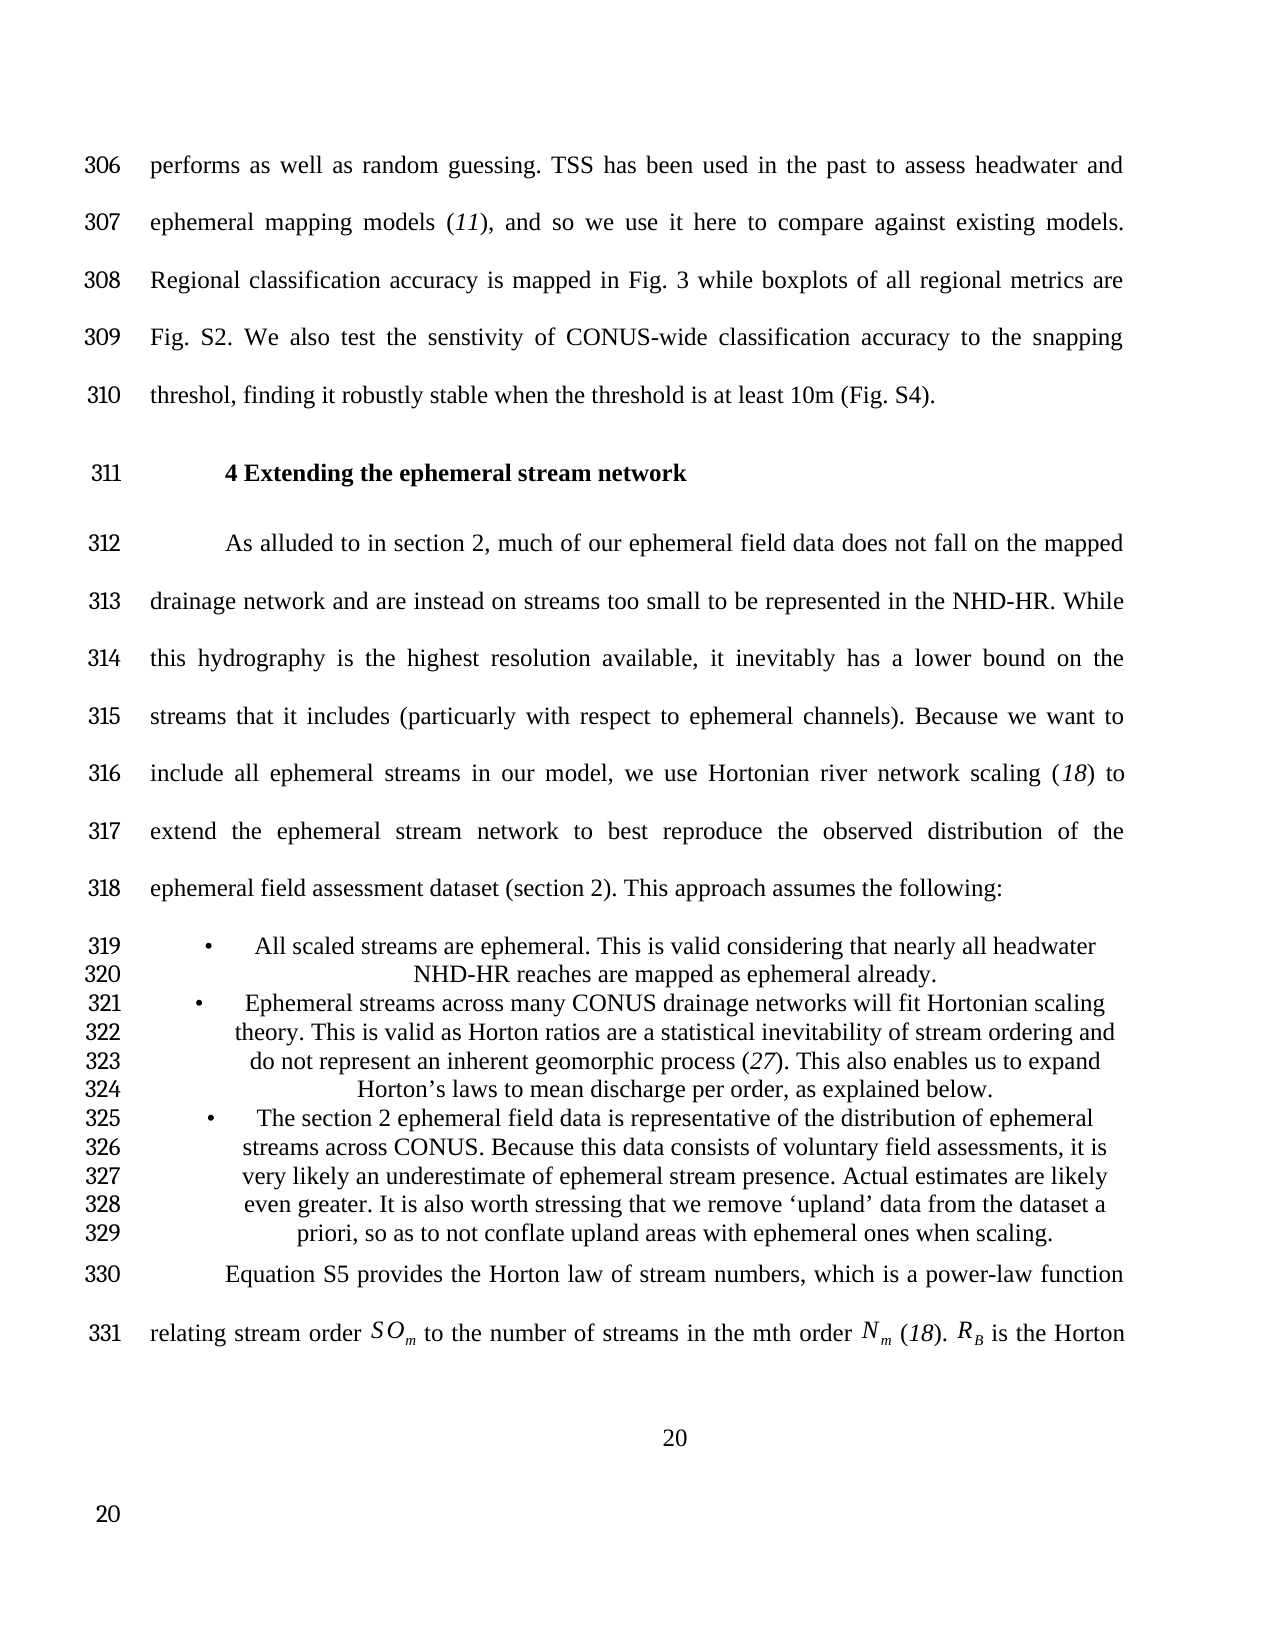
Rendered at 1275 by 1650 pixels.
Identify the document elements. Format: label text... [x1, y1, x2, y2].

list Ephemeral streams across many CONUS drainage networks will fit Hortonian scaling theory. This is valid as Horton ratios are a statistical inevitability of stream ordering and do not represent an inherent geomorphic process (27). This also enables us to expand Horton’s laws to mean discharge per order, as explained below. [175, 988, 1125, 1103]
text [150, 150, 1125, 409]
list The section 2 ephemeral field data is representative of the distribution of ephemeral streams across CONUS. Because this data consists of voluntary field assessments, it is very likely an underestimate of ephemeral stream presence. Actual estimates are likely even greater. It is also worth stressing that we remove ‘upland’ data from the dataset a priori, so as to not conflate upland areas with ephemeral ones when scaling. [175, 1103, 1125, 1247]
list All scaled streams are ephemeral. This is valid considering that nearly all headwater NHD-HR reaches are mapped as ephemeral already. [175, 931, 1125, 988]
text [150, 1259, 1125, 1348]
text As alluded to in section 2, much of our ephemeral field data does not fall on the mapped drainage network and are instead on streams too small to be represented in the NHD-HR. While this hydrography is the highest resolution available, it inevitably has a lower bound on the streams that it includes (particuarly with respect to ephemeral channels). Because we want to include all ephemeral streams in our model, we use Hortonian river network scaling (18) to extend the ephemeral stream network to best reproduce the observed distribution of the ephemeral field assessment dataset (section 2). This approach assumes the following: [150, 528, 1125, 902]
subtitle 4 Extending the ephemeral stream network [150, 458, 1125, 487]
